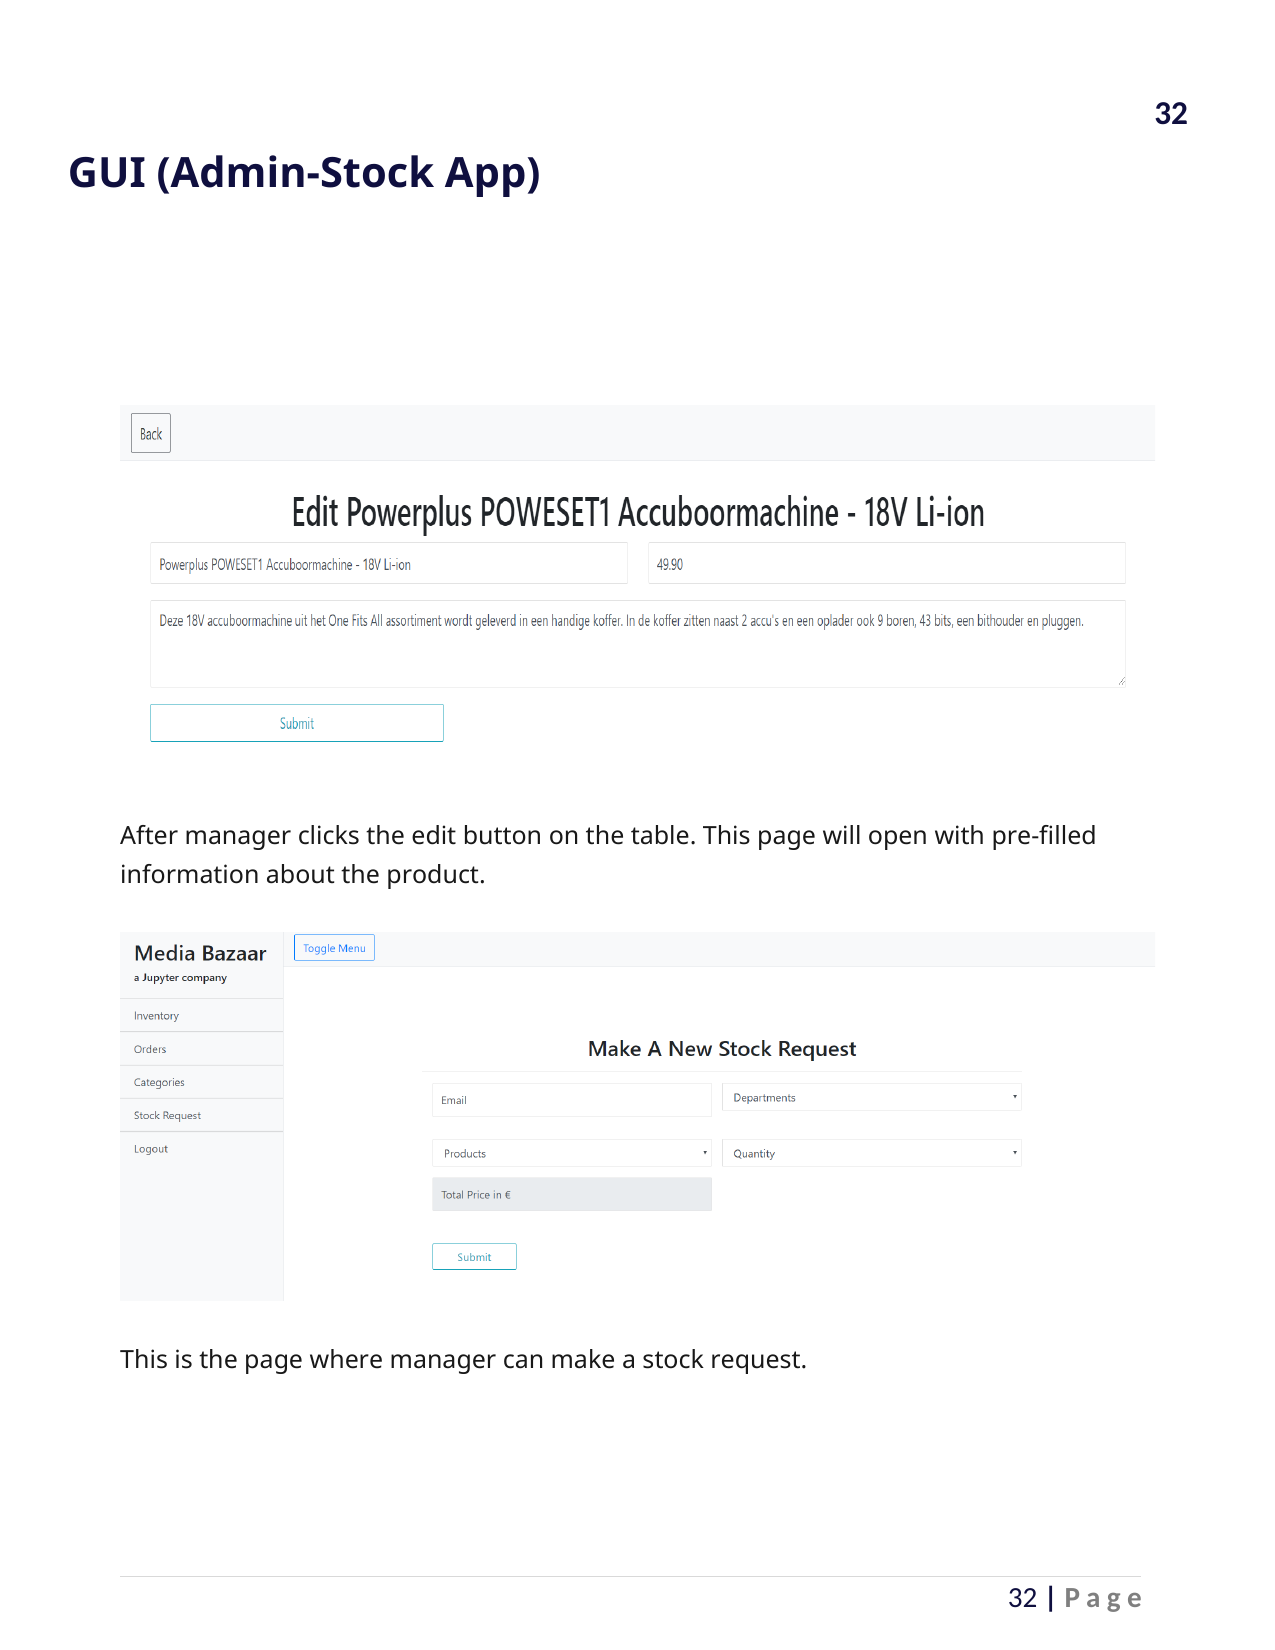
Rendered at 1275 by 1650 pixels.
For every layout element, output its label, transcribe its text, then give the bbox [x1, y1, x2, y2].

text GUI (Admin-Stock App) [68, 143, 594, 199]
picture [120, 405, 1155, 777]
picture [120, 932, 1155, 1301]
text After manager clicks the edit button on the table. This page will open with pre-filled information about the product. [120, 818, 1155, 891]
text This is the page where manager can make a stock request. [120, 1342, 1155, 1376]
